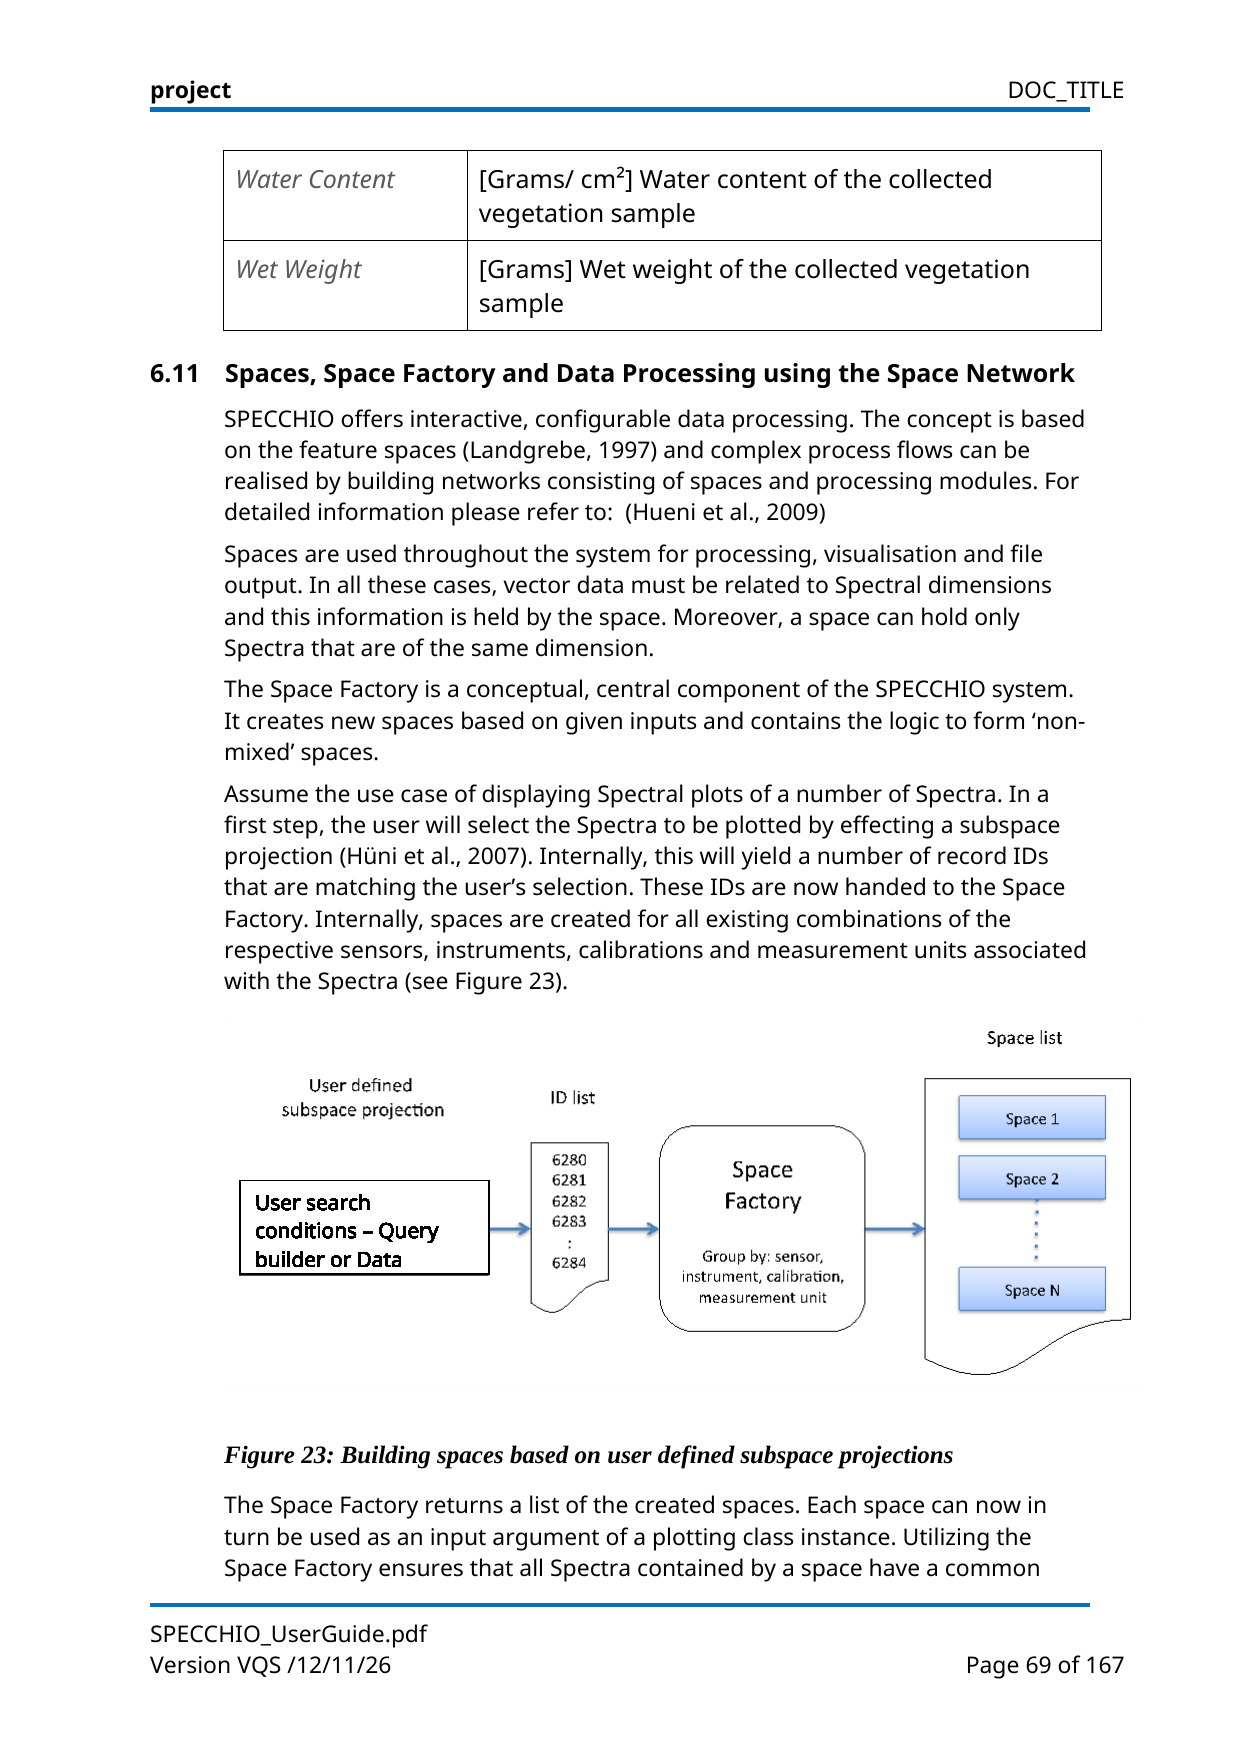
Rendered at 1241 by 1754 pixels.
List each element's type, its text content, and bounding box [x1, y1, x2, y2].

subtitle Spaces, Space Factory and Data Processing using the Space Network [150, 356, 1090, 390]
table_cell [Grams/ cm²] Water content of the collected vegetation sample [468, 151, 1101, 240]
table_cell [Grams] Wet weight of the collected vegetation sample [468, 241, 1101, 330]
table_cell Water Content [224, 151, 467, 240]
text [224, 1489, 1090, 1583]
text SPECCHIO offers interactive, configurable data processing. The concept is based on the feature spaces (Landgrebe, 1997) and complex process flows can be realised by building networks consisting of spaces and processing modules. For detailed information please refer to: (Hueni et al., 2009) [224, 403, 1090, 528]
text Spaces are used throughout the system for processing, visualisation and file output. In all these cases, vector data must be related to Spectral dimensions and this information is held by the space. Moreover, a space can hold only Spectra that are of the same dimension. [224, 538, 1090, 663]
table_cell Wet Weight [224, 241, 467, 330]
text The Space Factory is a conceptual, central component of the SPECCHIO system. It creates new spaces based on given inputs and contains the logic to form ‘non-mixed’ spaces. [224, 673, 1090, 767]
text Figure 23: Building spaces based on user defined subspace projections [224, 1440, 1090, 1468]
picture [223, 1017, 1144, 1390]
text Assume the use case of displaying Spectral plots of a number of Spectra. In a first step, the user will select the Spectra to be plotted by effecting a subspace projection (Hüni et al., 2007). Internally, this will yield a number of record IDs that are matching the user’s selection. These IDs are now handed to the Space Factory. Internally, spaces are created for all existing combinations of the respective sensors, instruments, calibrations and measurement units associated with the Spectra (see Figure 23). [224, 778, 1090, 996]
